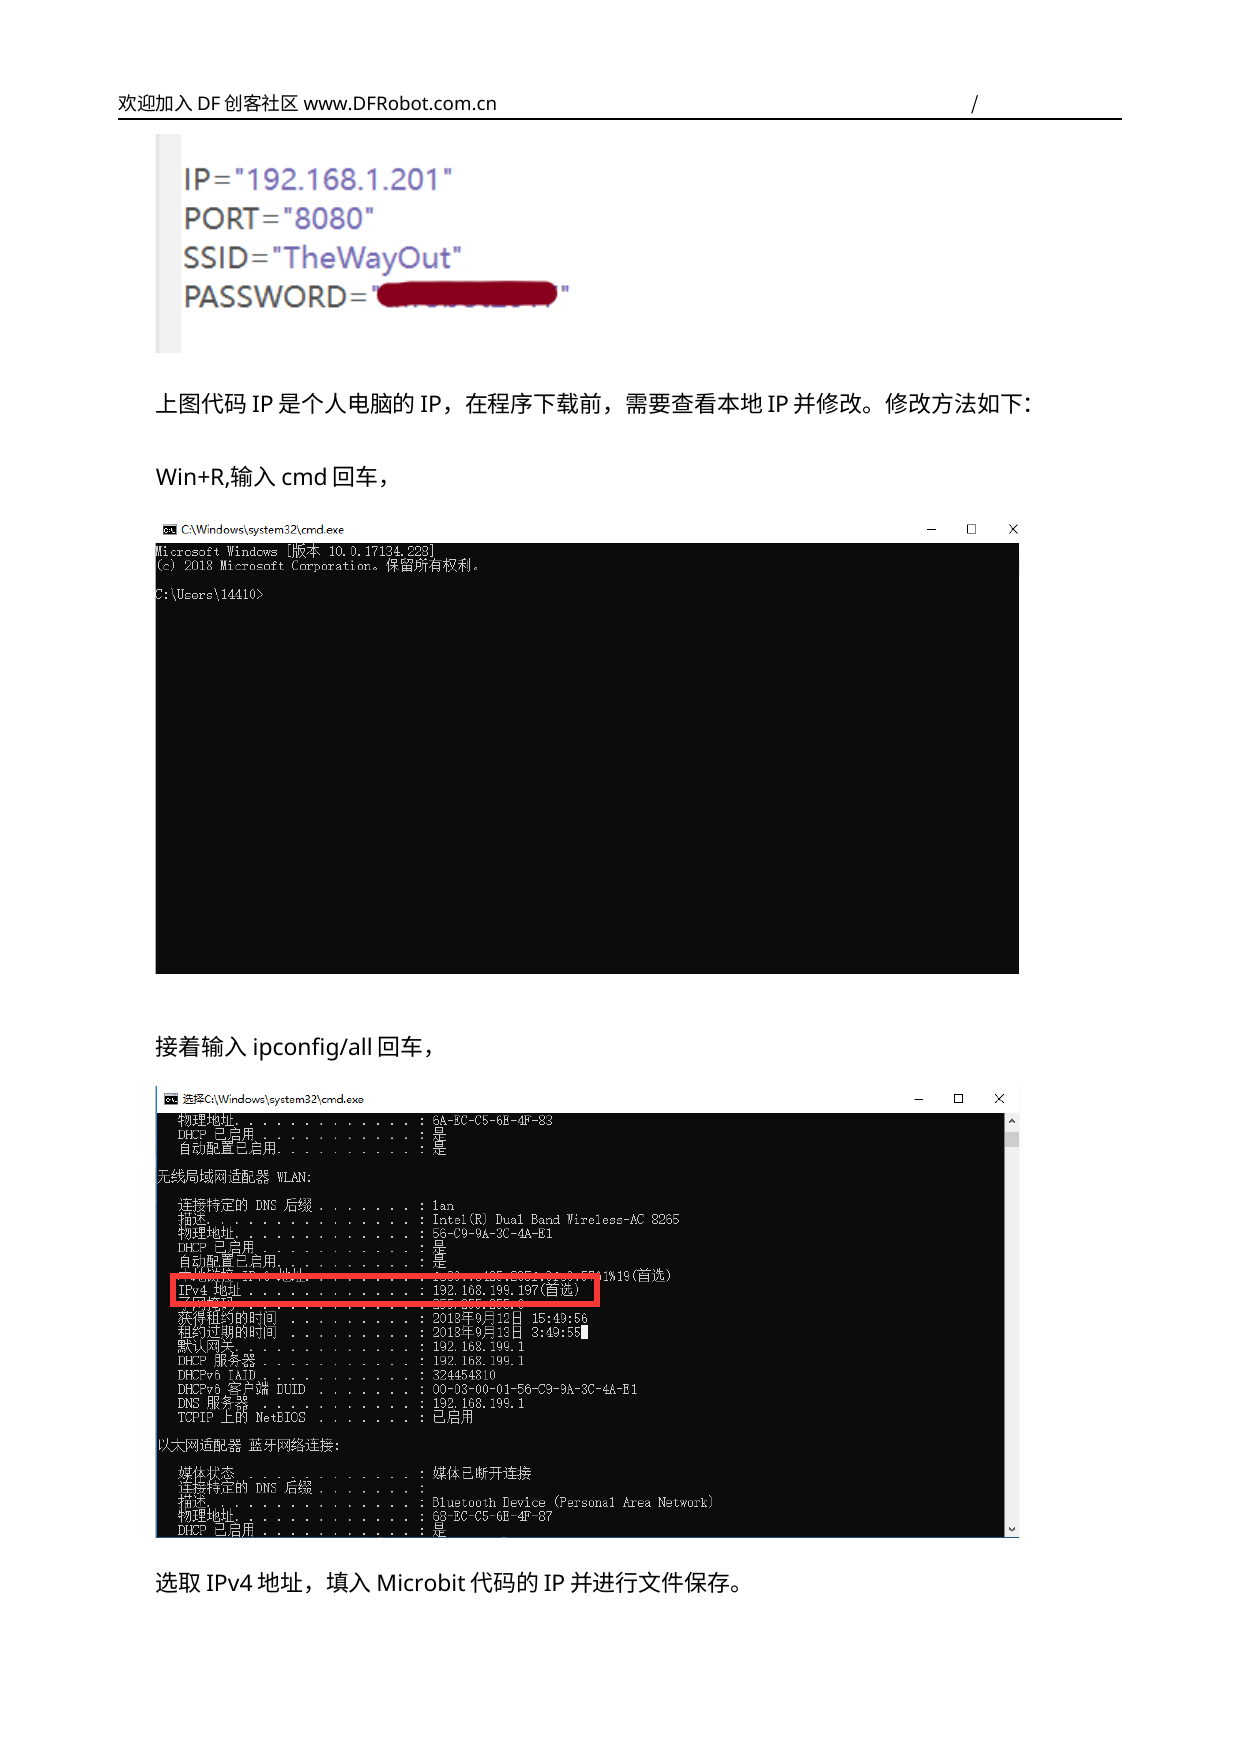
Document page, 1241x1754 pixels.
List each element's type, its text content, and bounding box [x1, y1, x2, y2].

list 上图代码IP是个人电脑的IP，在程序下载前，需要查看本地IP并修改。修改方法如下： [156, 370, 1122, 435]
picture [155, 516, 1020, 974]
list 选取IPv4地址，填入Microbit代码的IP并进行文件保存。 [156, 1549, 1122, 1614]
picture [155, 1086, 1020, 1538]
list Win+R,输入cmd回车， [156, 443, 1122, 508]
list 接着输入 ipconfig/all回车， [156, 1013, 1122, 1078]
picture [155, 134, 808, 353]
